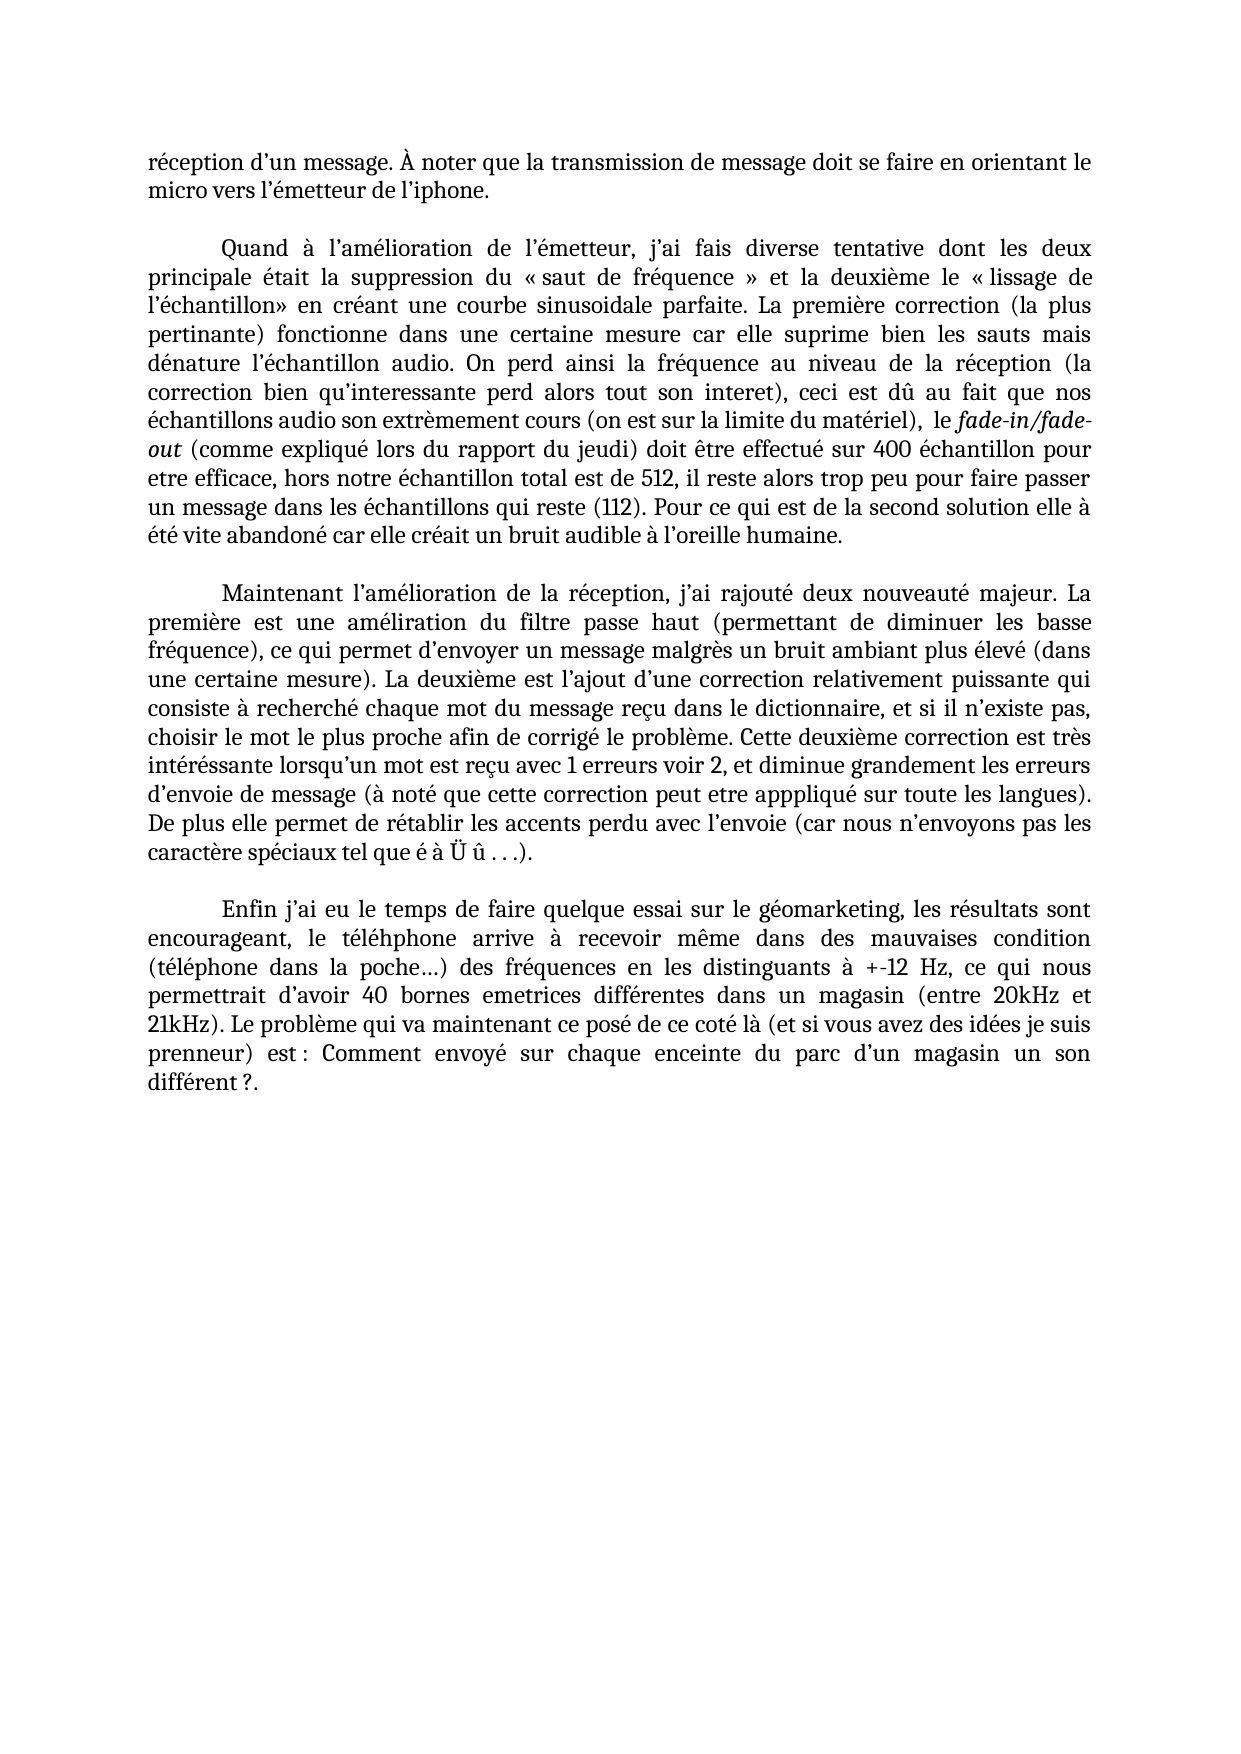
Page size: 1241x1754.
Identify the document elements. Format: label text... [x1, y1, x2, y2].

text Quand à l’amélioration de l’émetteur, j’ai fais diverse tentative dont les deux principale était la suppression du « saut de fréquence » et la deuxième le « lissage de l’échantillon» en créant une courbe sinusoidale parfaite. La première correction (la plus pertinante) fonctionne dans une certaine mesure car elle suprime bien les sauts mais dénature l’échantillon audio. On perd ainsi la fréquence au niveau de la réception (la correction bien qu’interessante perd alors tout son interet), ceci est dû au fait que nos échantillons audio son extrèmement cours (on est sur la limite du matériel), le fade-in/fade-out (comme expliqué lors du rapport du jeudi) doit être effectué sur 400 échantillon pour etre efficace, hors notre échantillon total est de 512, il reste alors trop peu pour faire passer un message dans les échantillons qui reste (112). Pour ce qui est de la second solution elle à été vite abandoné car elle créait un bruit audible à l’oreille humaine. [148, 234, 1093, 550]
text Maintenant l’amélioration de la réception, j’ai rajouté deux nouveauté majeur. La première est une améliration du filtre passe haut (permettant de diminuer les basse fréquence), ce qui permet d’envoyer un message malgrès un bruit ambiant plus élevé (dans une certaine mesure). La deuxième est l’ajout d’une correction relativement puissante qui consiste à recherché chaque mot du message reçu dans le dictionnaire, et si il n’existe pas, choisir le mot le plus proche afin de corrigé le problème. Cette deuxième correction est très intéréssante lorsqu’un mot est reçu avec 1 erreurs voir 2, et diminue grandement les erreurs d’envoie de message (à noté que cette correction peut etre apppliqué sur toute les langues). De plus elle permet de rétablir les accents perdu avec l’envoie (car nous n’envoyons pas les caractère spéciaux tel que é à Ü û . . .). [148, 579, 1093, 866]
text Enfin j’ai eu le temps de faire quelque essai sur le géomarketing, les résultats sont encourageant, le téléhphone arrive à recevoir même dans des mauvaises condition (téléphone dans la poche…) des fréquences en les distinguants à +-12 Hz, ce qui nous permettrait d’avoir 40 bornes emetrices différentes dans un magasin (entre 20kHz et 21kHz). Le problème qui va maintenant ce posé de ce coté là (et si vous avez des idées je suis prenneur) est : Comment envoyé sur chaque enceinte du parc d’un magasin un son différent ?. [148, 895, 1093, 1096]
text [148, 148, 1093, 205]
